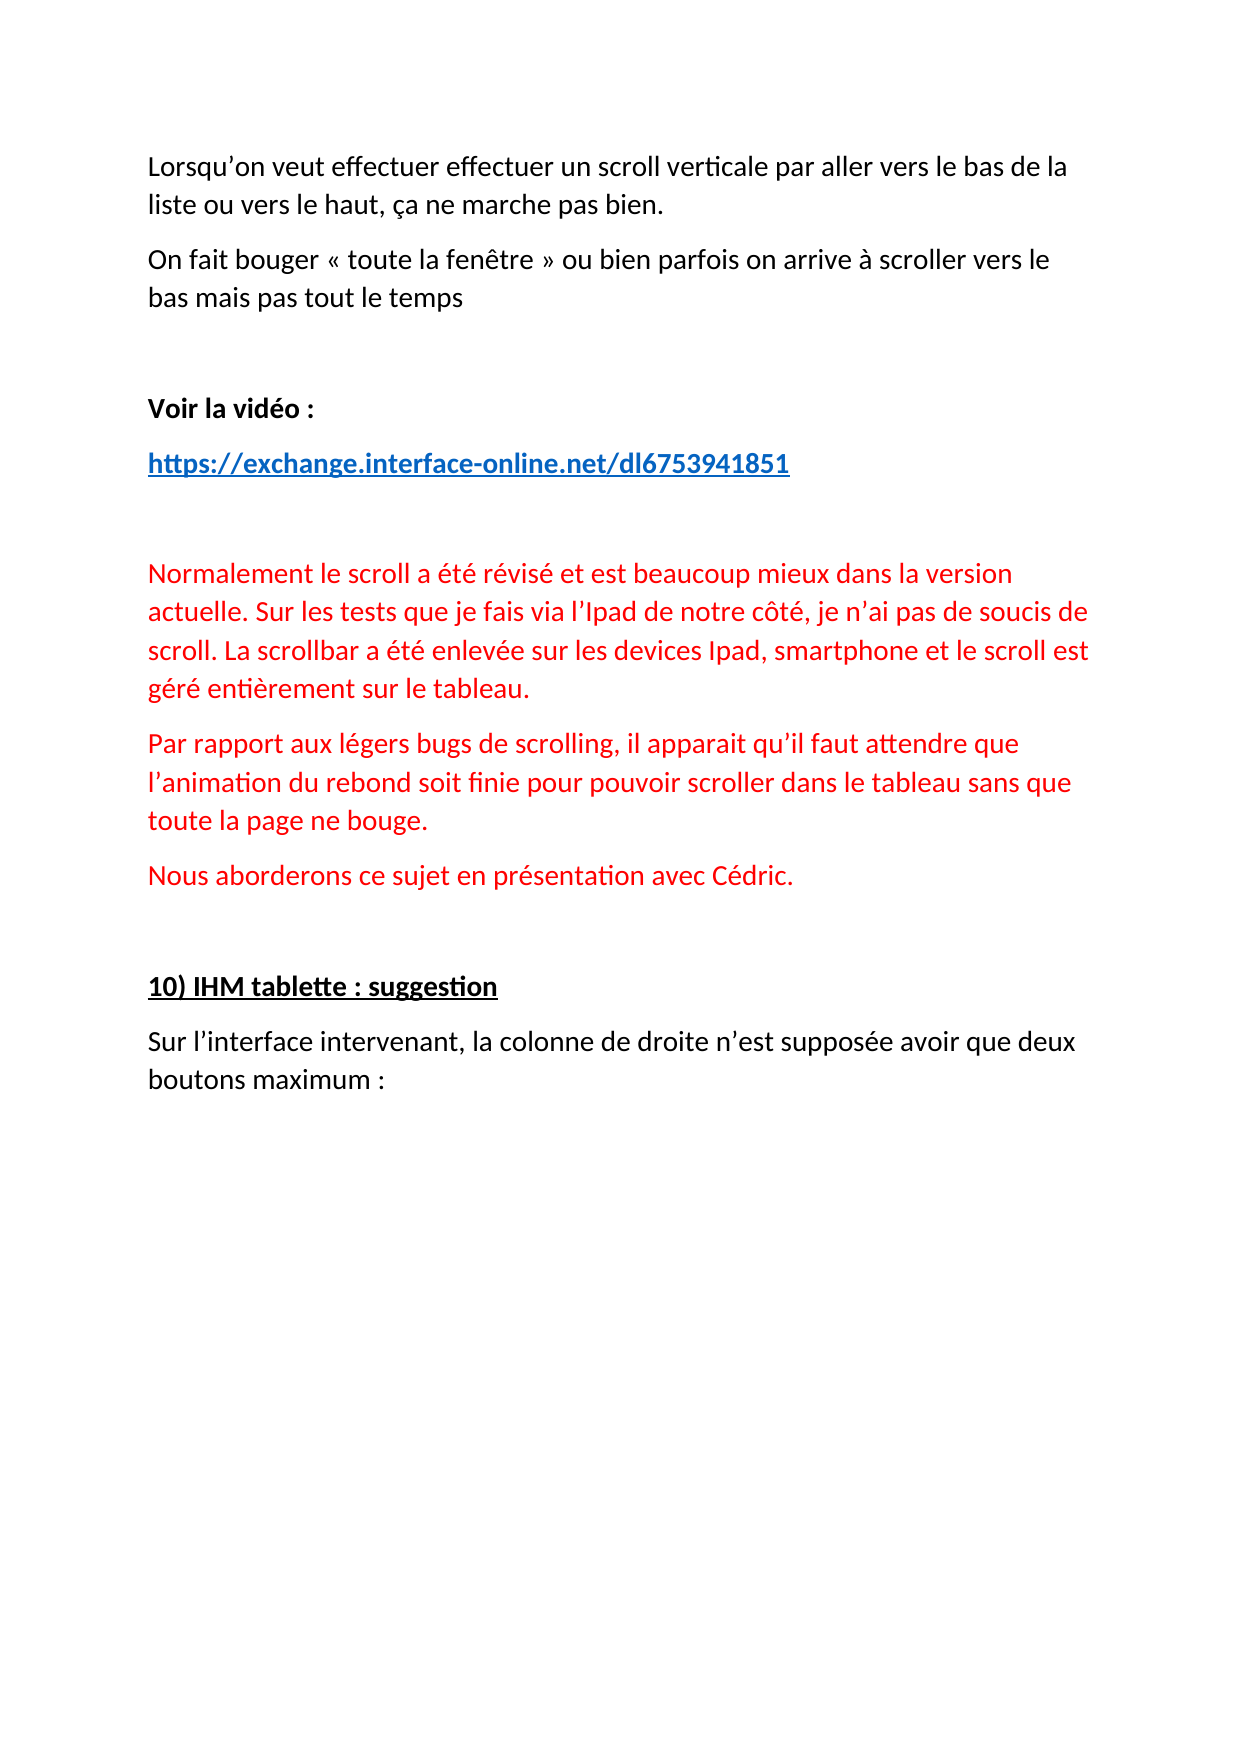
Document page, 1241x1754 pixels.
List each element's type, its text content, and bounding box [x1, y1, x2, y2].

text Lorsqu’on veut effectuer effectuer un scroll verticale par aller vers le bas de la liste ou vers le haut, ça ne marche pas bien. [148, 148, 1093, 222]
text 10) IHM tablette : suggestion [148, 968, 1093, 1003]
text Par rapport aux légers bugs de scrolling, il apparait qu’il faut attendre que l’animation du rebond soit finie pour pouvoir scroller dans le tableau sans que toute la page ne bouge. [148, 726, 1093, 838]
text On fait bouger « toute la fenêtre » ou bien parfois on arrive à scroller vers le bas mais pas tout le temps [148, 241, 1093, 315]
text Voir la vidéo : [148, 390, 1093, 425]
text Sur l’interface intervenant, la colonne de droite n’est supposée avoir que deux boutons maximum : [148, 1023, 1093, 1097]
text Normalement le scroll a été révisé et est beaucoup mieux dans la version actuelle. Sur les tests que je fais via l’Ipad de notre côté, je n’ai pas de soucis de scroll. La scrollbar a été enlevée sur les devices Ipad, smartphone et le scroll est géré entièrement sur le tableau. [148, 555, 1093, 706]
text Nous aborderons ce sujet en présentation avec Cédric. [148, 857, 1093, 893]
text https://exchange.interface-online.net/dl6753941851 [148, 445, 1093, 481]
